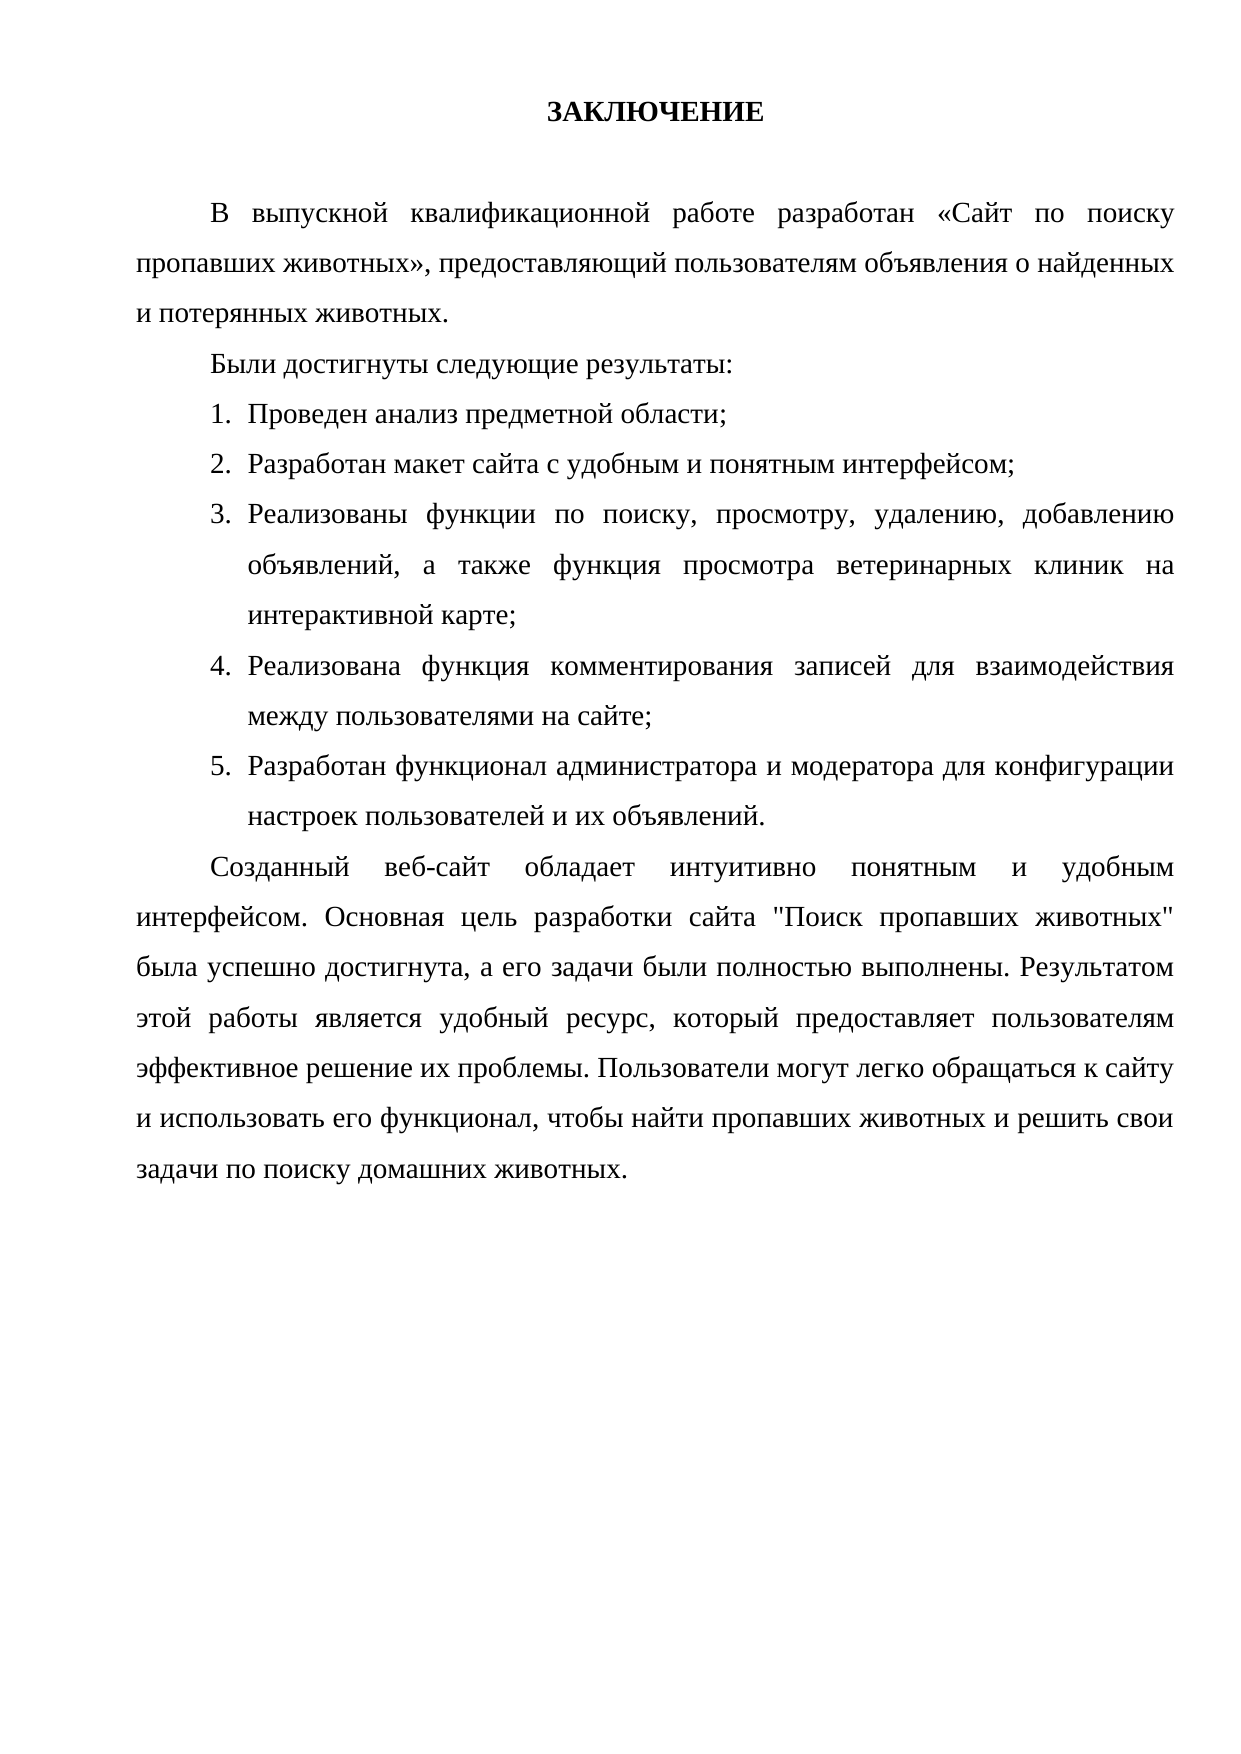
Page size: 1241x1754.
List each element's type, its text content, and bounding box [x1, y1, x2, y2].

list Проведен анализ предметной области; [210, 396, 1175, 429]
text Реализована функция комментирования записей для взаимодействия между пользователями на сайте; [210, 648, 1175, 731]
text Были достигнуты следующие результаты: [136, 346, 1175, 379]
text Разработан макет сайта с удобным и понятным интерфейсом; [210, 446, 1175, 480]
text В выпускной квалификационной работе разработан «Сайт по поиску пропавших животных», предоставляющий пользователям объявления о найденных и потерянных животных. [136, 195, 1175, 329]
text Заключение [136, 94, 1175, 128]
text Разработан функционал администратора и модератора для конфигурации настроек пользователей и их объявлений. [210, 748, 1175, 832]
text Реализованы функции по поиску, просмотру, удалению, добавлению объявлений, а также функция просмотра ветеринарных клиник на интерактивной карте; [210, 497, 1175, 631]
text Созданный веб-сайт обладает интуитивно понятным и удобным интерфейсом. Основная цель разработки сайта "Поиск пропавших животных" была успешно достигнута, а его задачи были полностью выполнены. Результатом этой работы является удобный ресурс, который предоставляет пользователям эффективное решение их проблемы. Пользователи могут легко обращаться к сайту и использовать его функционал, чтобы найти пропавших животных и решить свои задачи по поиску домашних животных. [136, 849, 1175, 1184]
